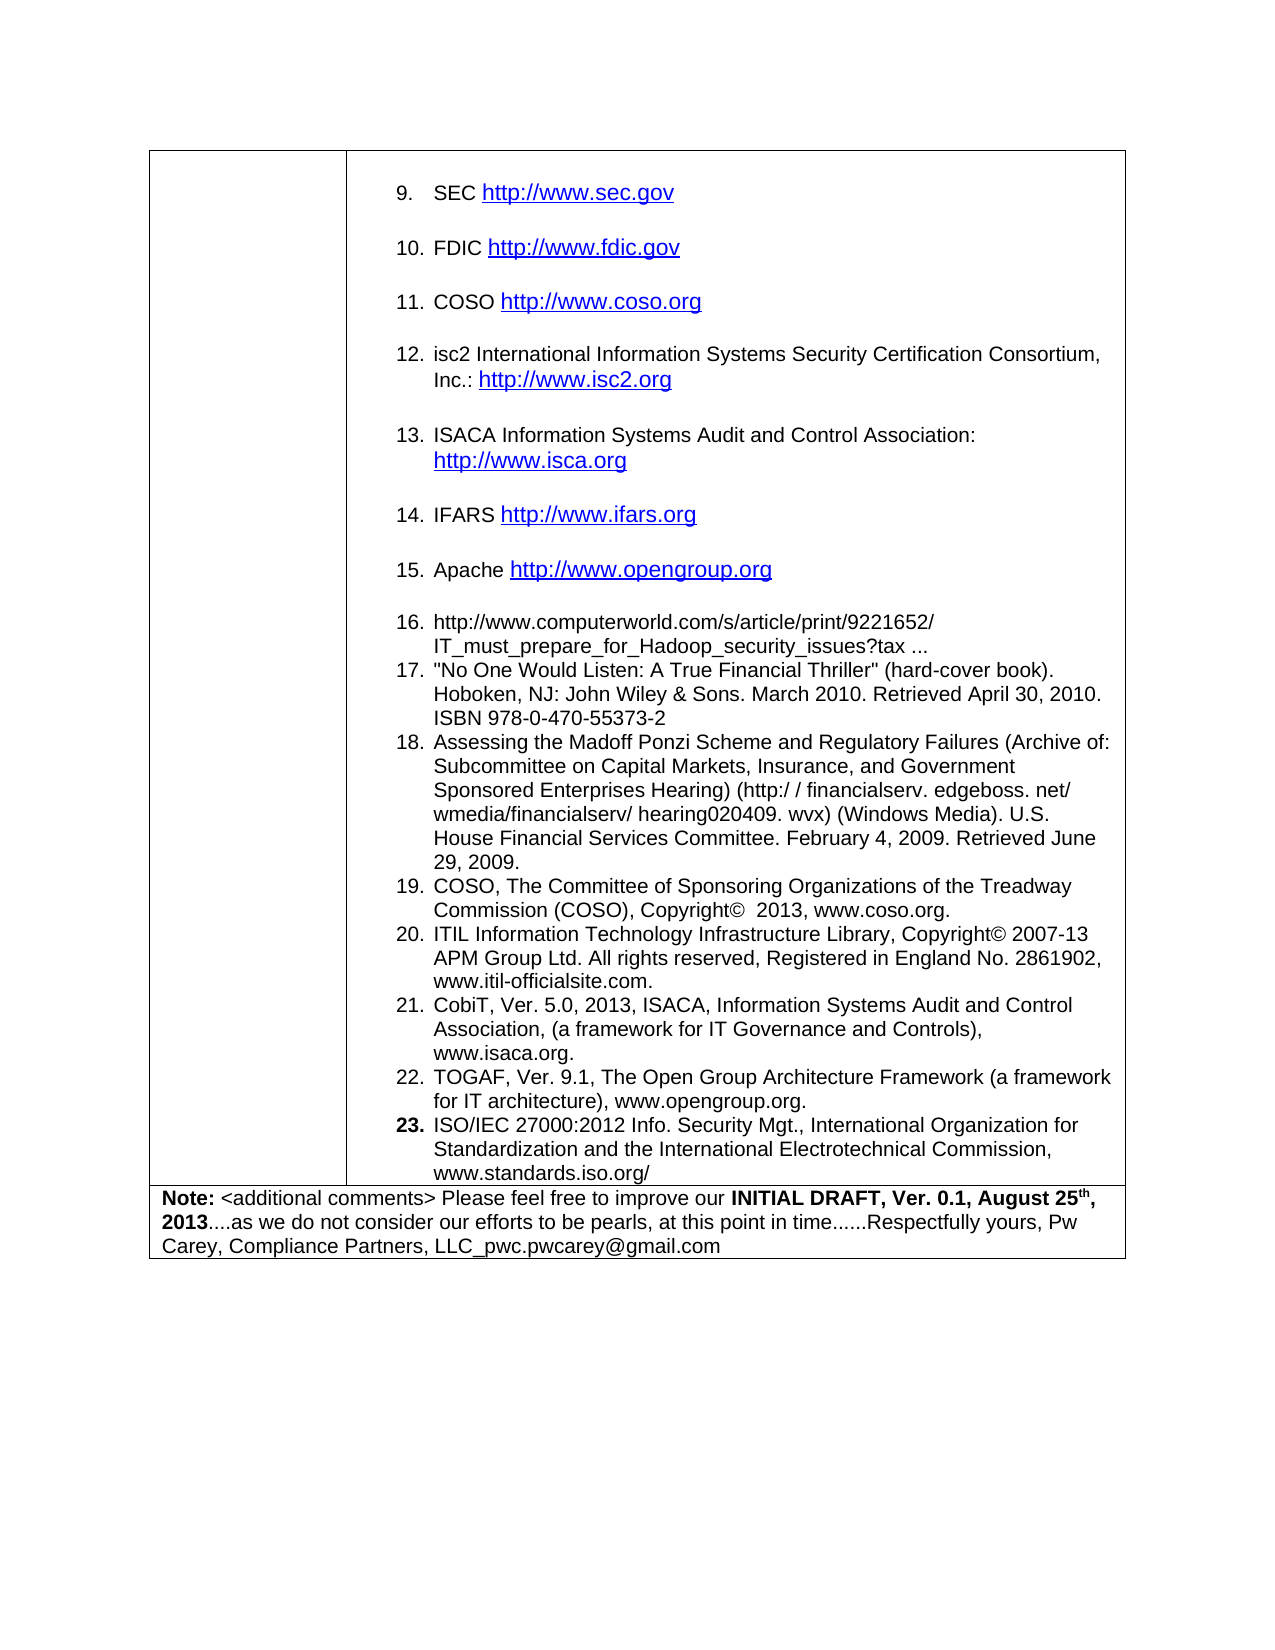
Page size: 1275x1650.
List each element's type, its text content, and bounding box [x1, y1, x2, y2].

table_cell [347, 151, 1125, 1185]
table_cell Note: <additional comments> Please feel free to improve our INITIAL DRAFT, Ver. 0.1, August 25th, 2013....as we do not consider our efforts to be pearls, at this point in time......Respectfully yours, Pw Carey, Compliance Partners, LLC_pwc.pwcarey@gmail.com [150, 1186, 1125, 1258]
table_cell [150, 151, 346, 1185]
